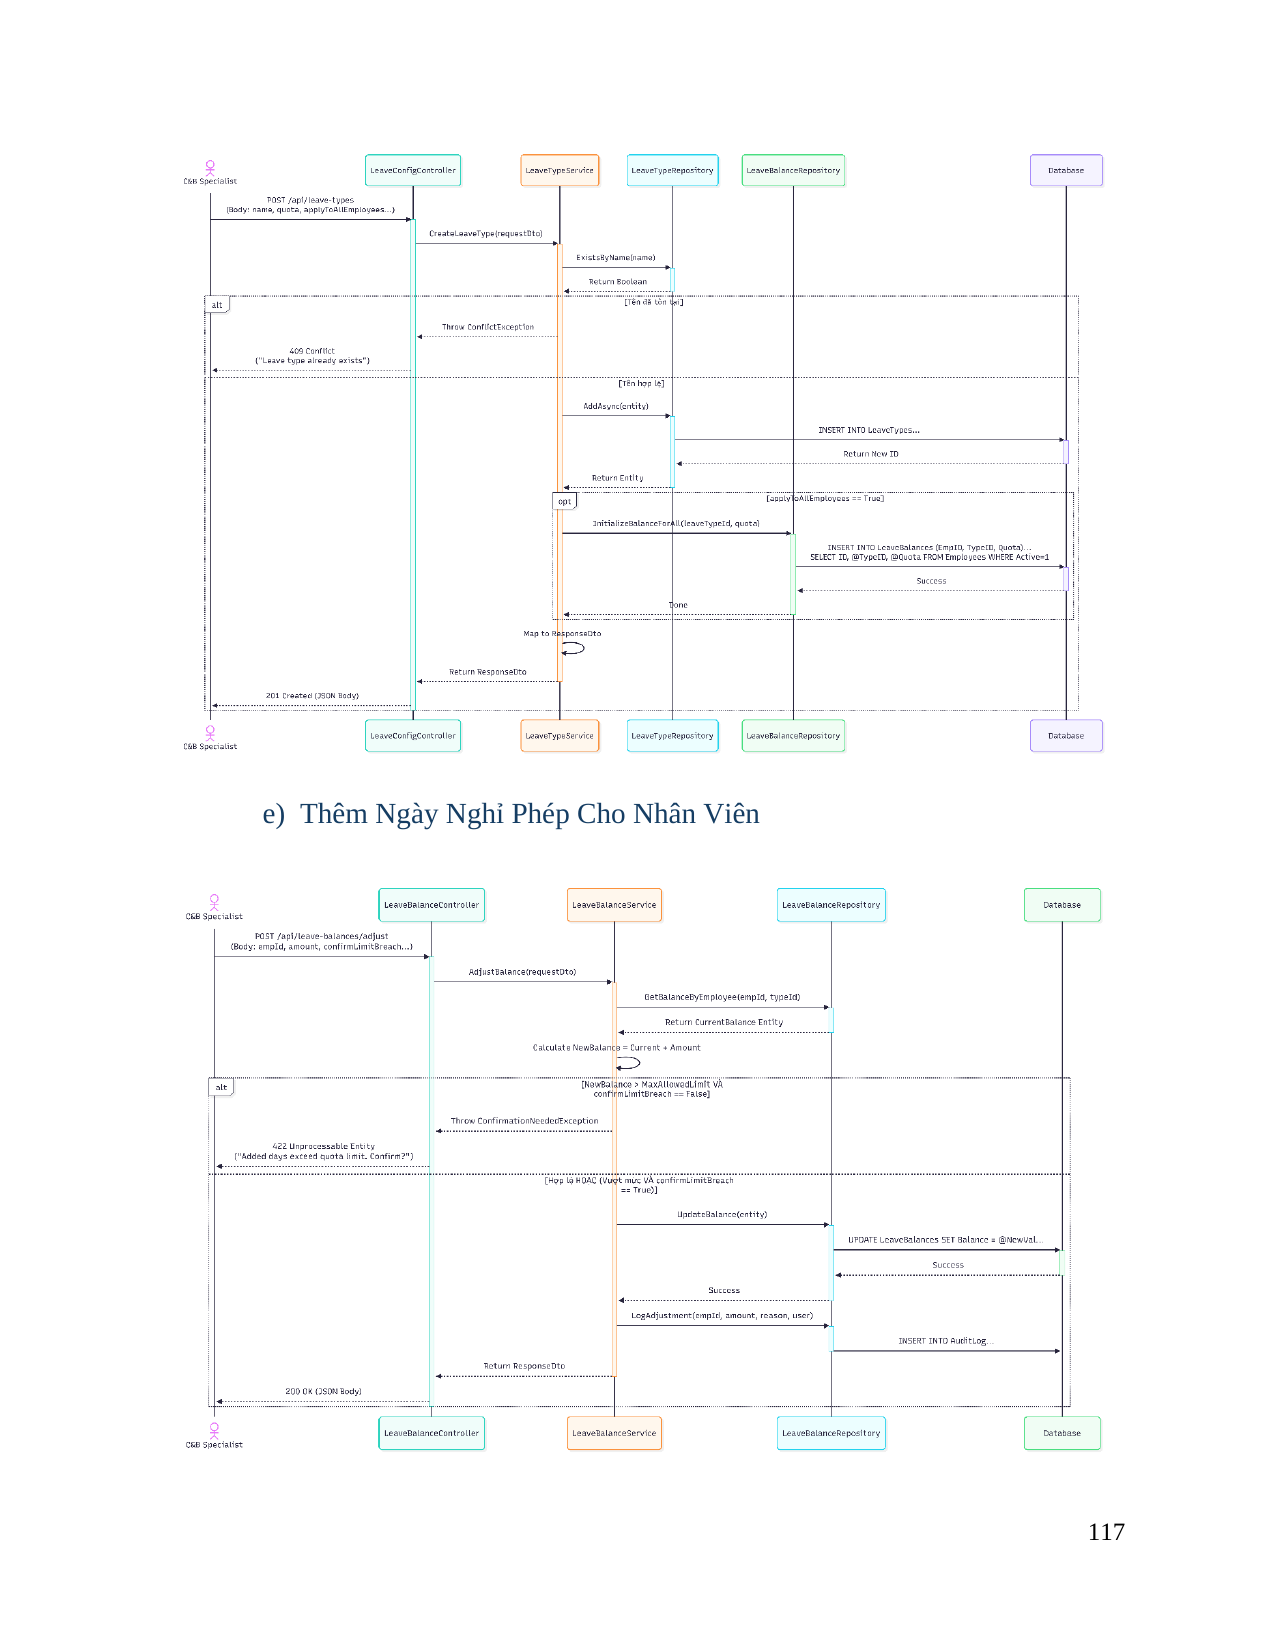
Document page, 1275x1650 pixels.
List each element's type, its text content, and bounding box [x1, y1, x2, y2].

picture [150, 883, 1125, 1470]
picture [150, 150, 1125, 771]
list Thêm Ngày Nghỉ Phép Cho Nhân Viên [262, 796, 1125, 829]
